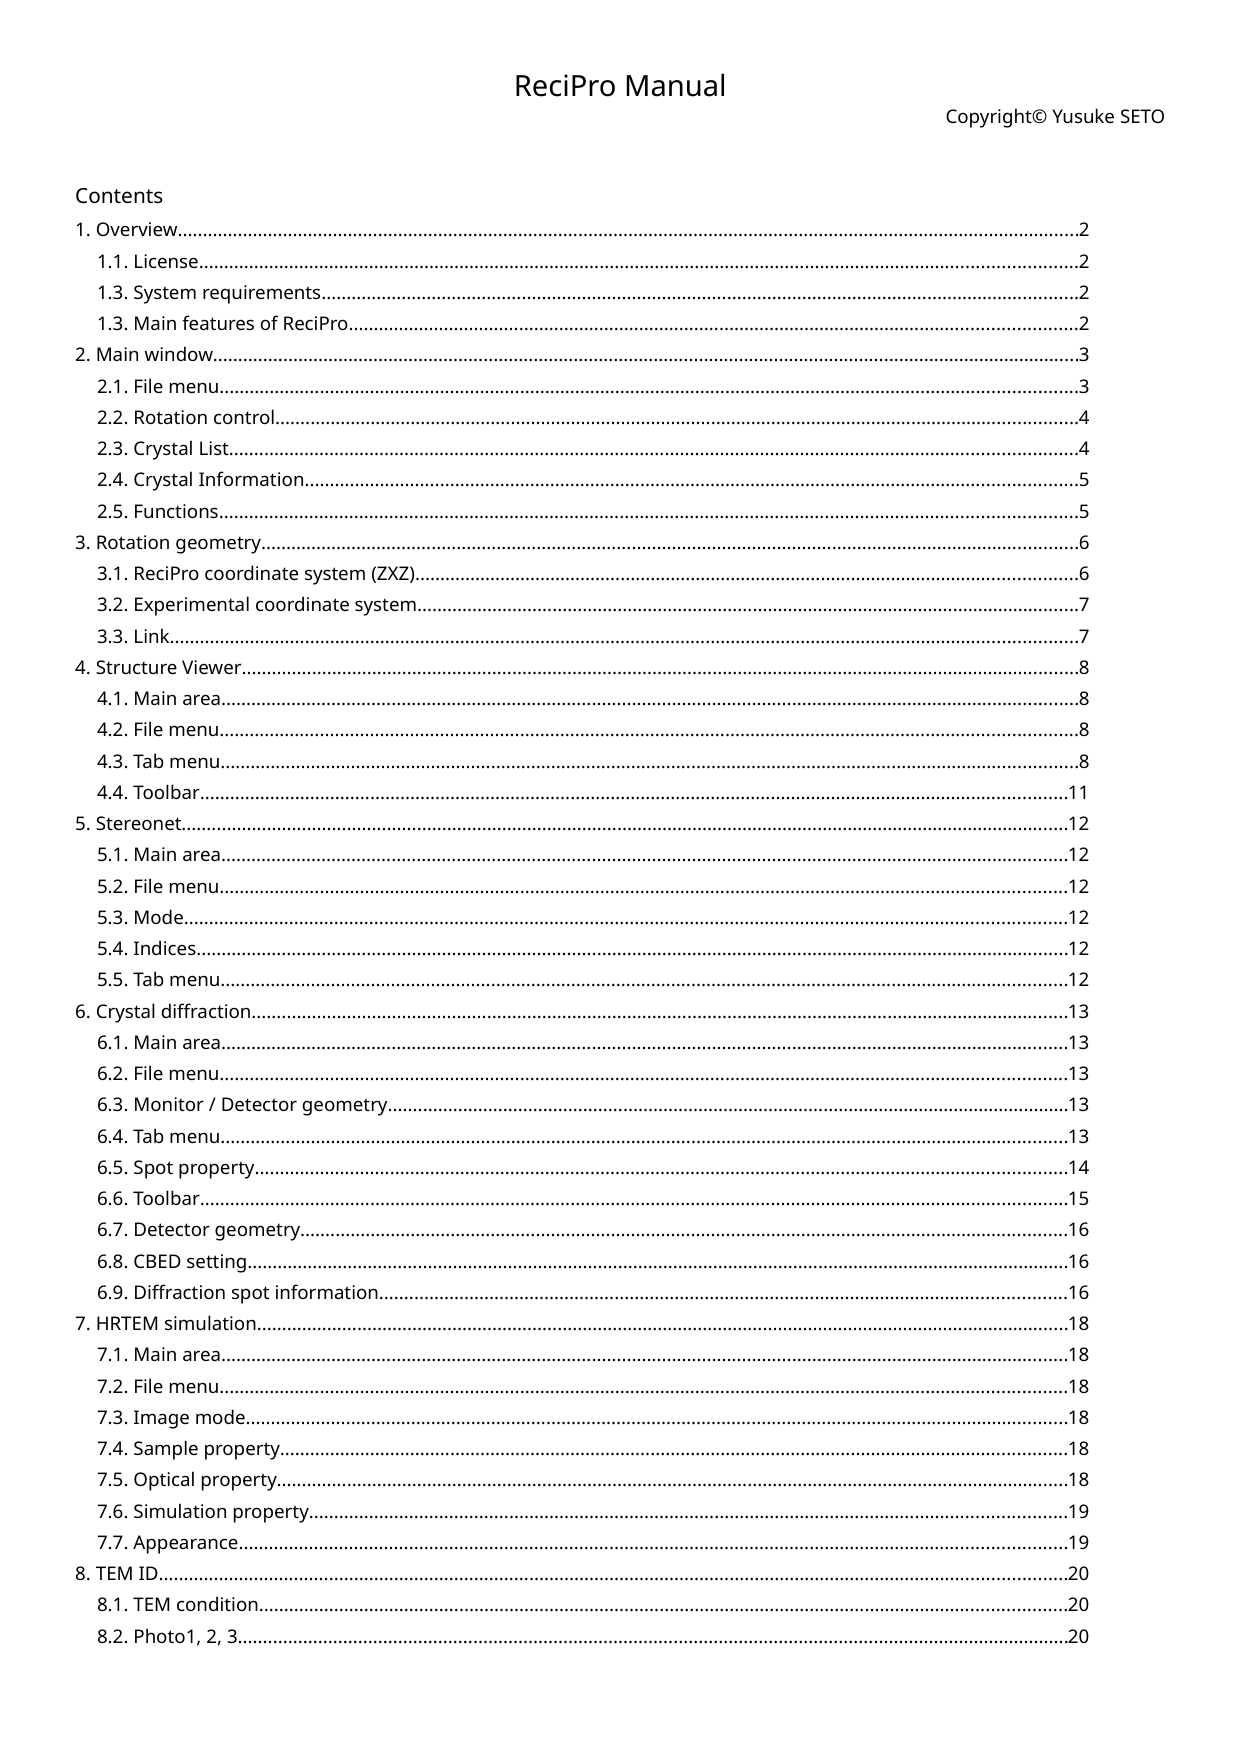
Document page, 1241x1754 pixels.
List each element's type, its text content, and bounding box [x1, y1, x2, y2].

text Copyright© Yusuke SETO [75, 102, 1165, 129]
text ReciPro Manual [75, 75, 1165, 102]
